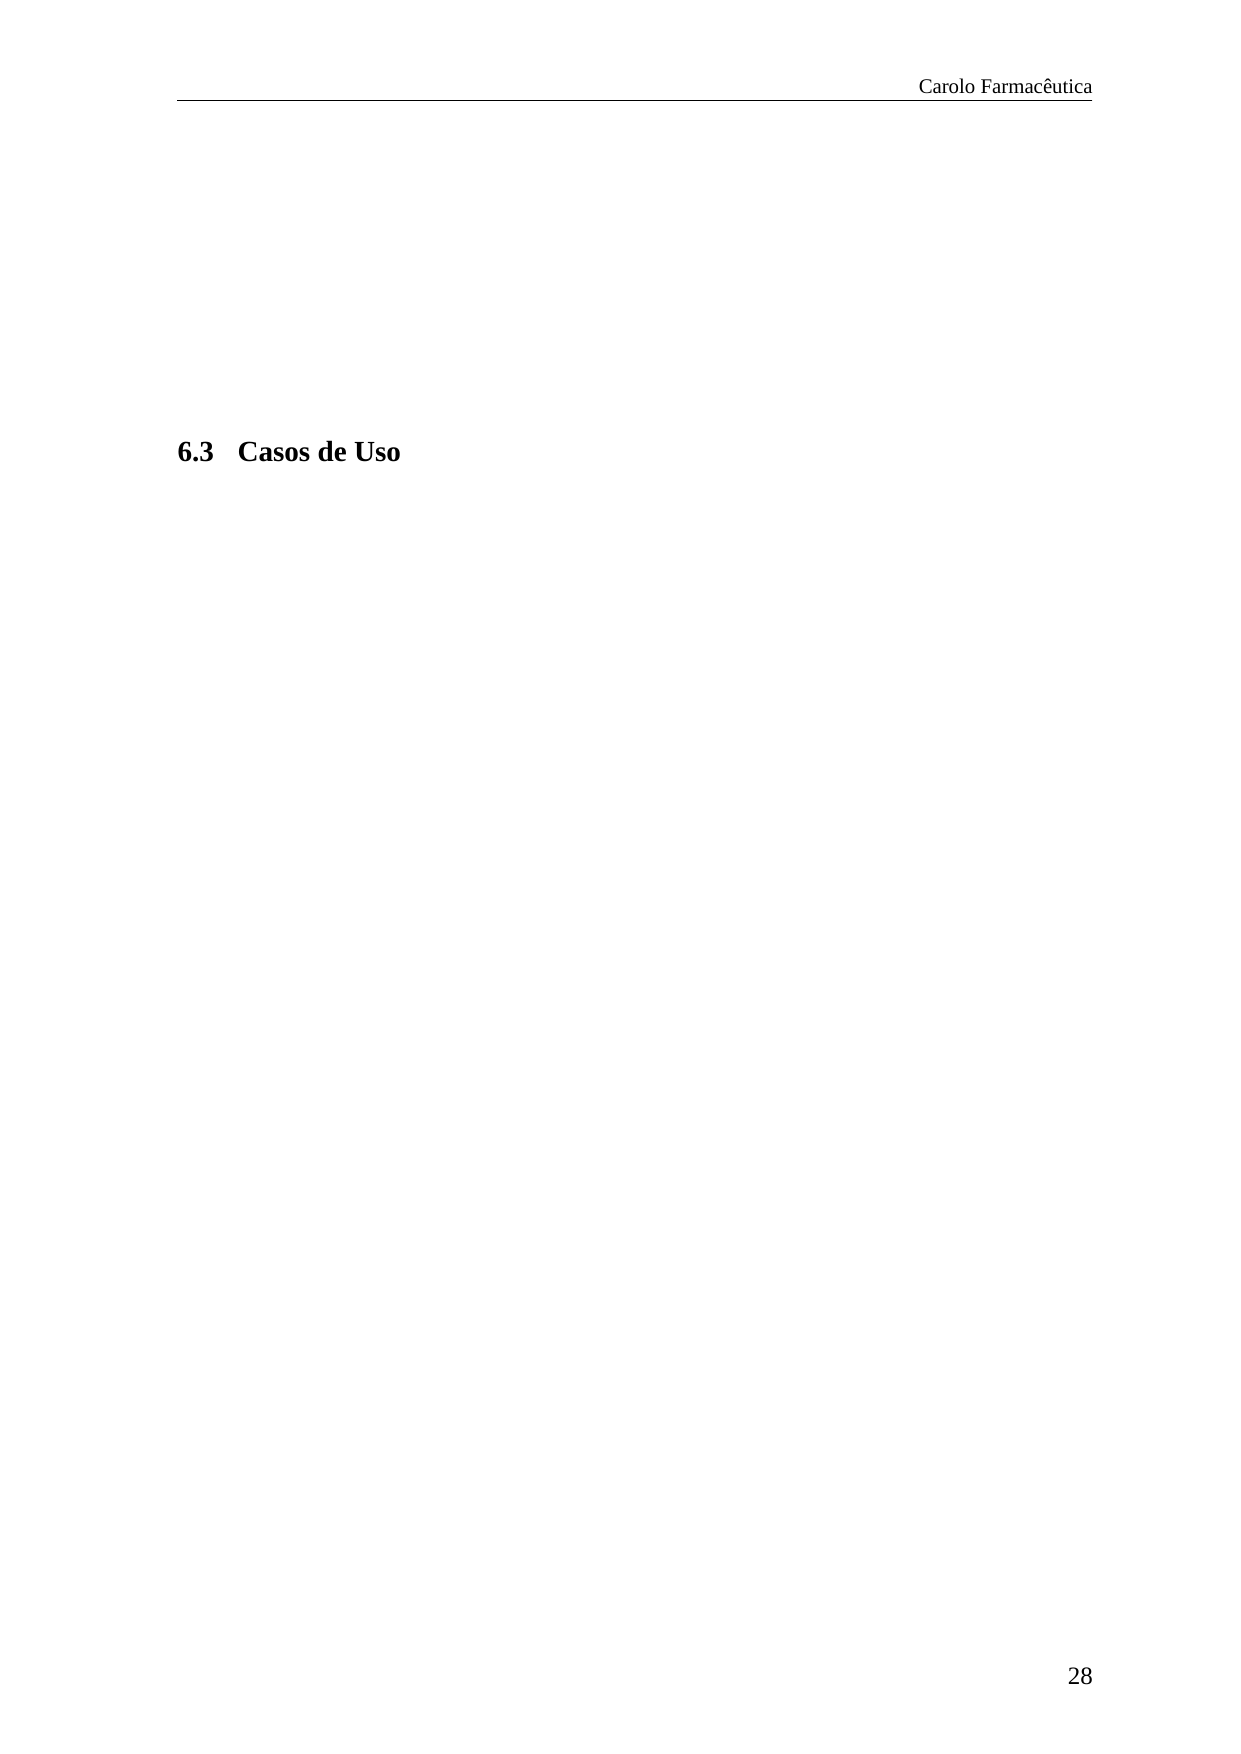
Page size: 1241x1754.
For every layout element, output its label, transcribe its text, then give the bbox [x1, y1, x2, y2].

subtitle Casos de Uso [177, 434, 1092, 467]
